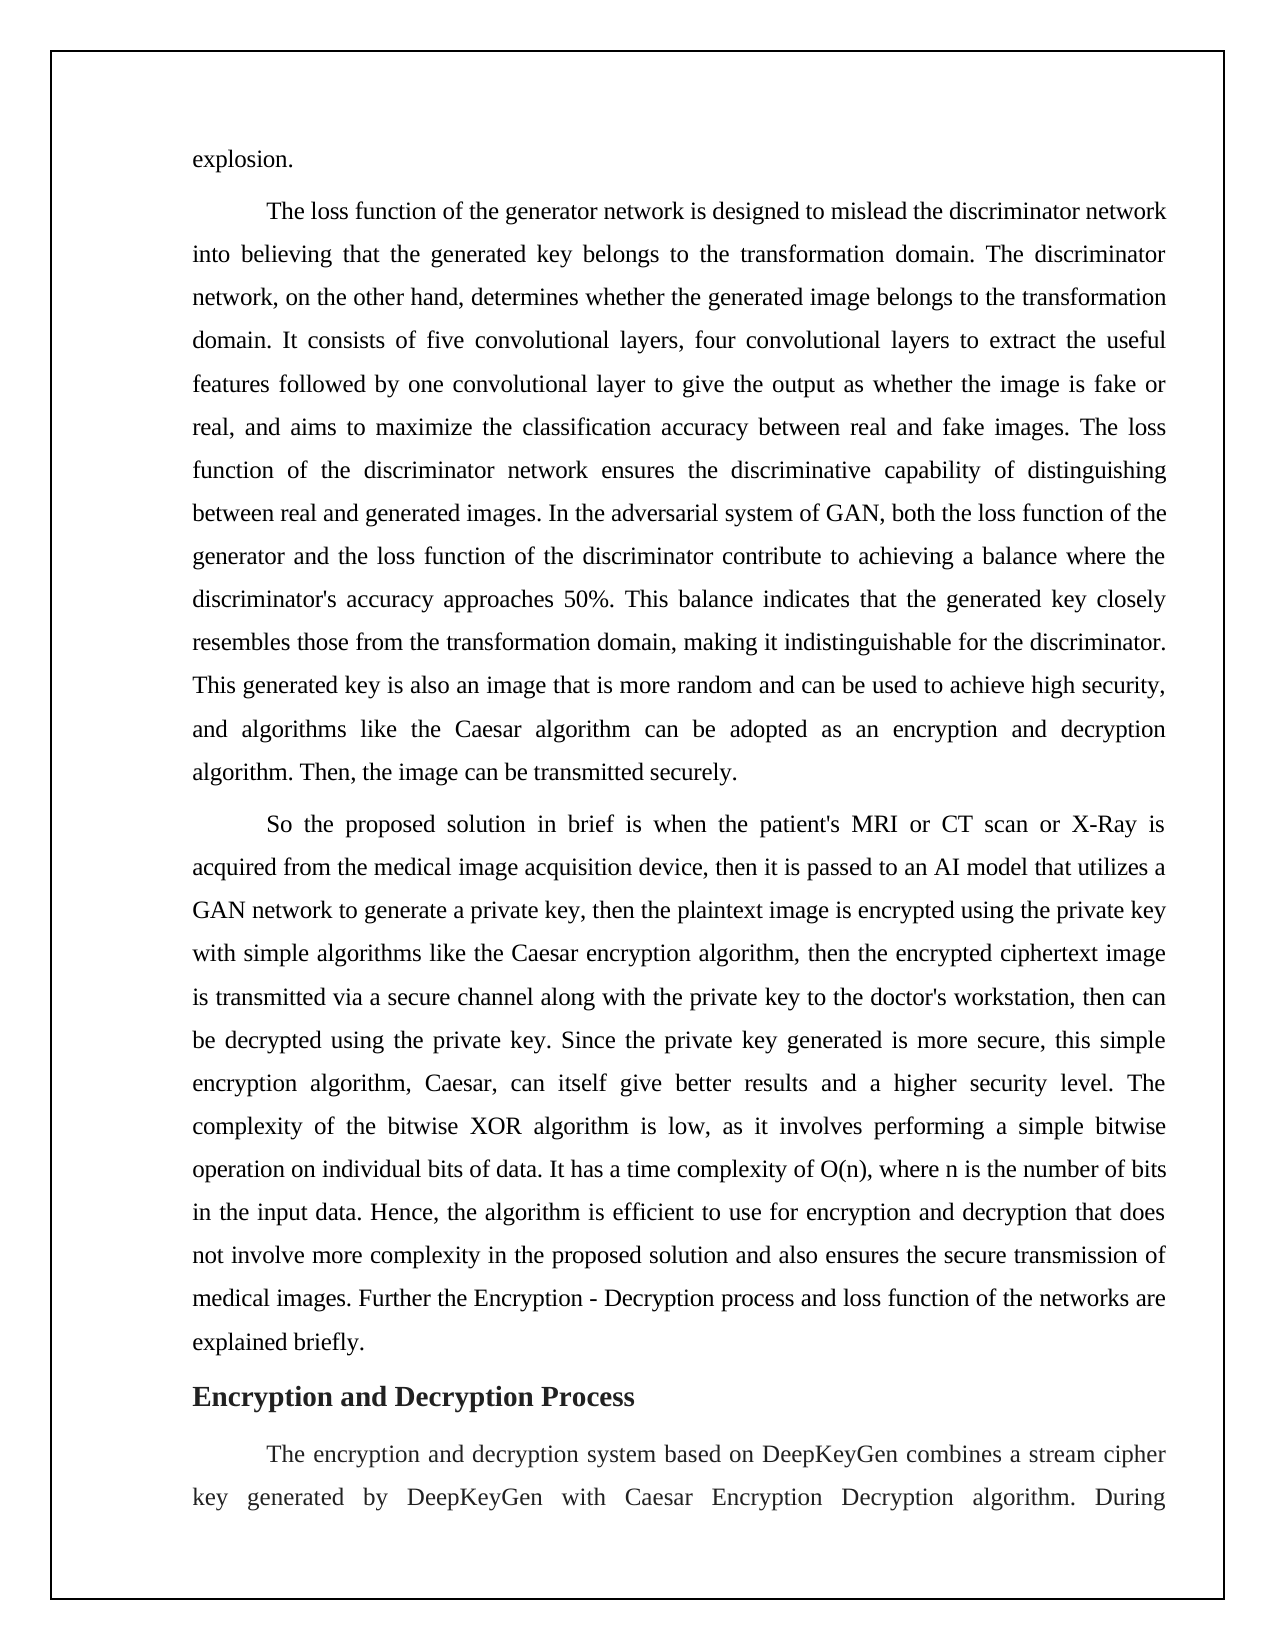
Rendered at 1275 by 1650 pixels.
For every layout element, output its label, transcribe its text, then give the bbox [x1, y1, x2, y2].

text Encryption and Decryption Process [192, 1379, 1167, 1413]
text So the proposed solution in brief is when the patient's MRI or CT scan or X-Ray is acquired from the medical image acquisition device, then it is passed to an AI model that utilizes a GAN network to generate a private key, then the plaintext image is encrypted using the private key with simple algorithms like the Caesar encryption algorithm, then the encrypted ciphertext image is transmitted via a secure channel along with the private key to the doctor's workstation, then can be decrypted using the private key. Since the private key generated is more secure, this simple encryption algorithm, Caesar, can itself give better results and a higher security level. The complexity of the bitwise XOR algorithm is low, as it involves performing a simple bitwise operation on individual bits of data. It has a time complexity of O(n), where n is the number of bits in the input data. Hence, the algorithm is efficient to use for encryption and decryption that does not involve more complexity in the proposed solution and also ensures the secure transmission of medical images. Further the Encryption - Decryption process and loss function of the networks are explained briefly. [192, 809, 1167, 1355]
text The loss function of the generator network is designed to mislead the discriminator network into believing that the generated key belongs to the transformation domain. The discriminator network, on the other hand, determines whether the generated image belongs to the transformation domain. It consists of five convolutional layers, four convolutional layers to extract the useful features followed by one convolutional layer to give the output as whether the image is fake or real, and aims to maximize the classification accuracy between real and fake images. The loss function of the discriminator network ensures the discriminative capability of distinguishing between real and generated images. In the adversarial system of GAN, both the loss function of the generator and the loss function of the discriminator contribute to achieving a balance where the discriminator's accuracy approaches 50%. This balance indicates that the generated key closely resembles those from the transformation domain, making it indistinguishable for the discriminator. This generated key is also an image that is more random and can be used to achieve high security, and algorithms like the Caesar algorithm can be adopted as an encryption and decryption algorithm. Then, the image can be transmitted securely. [192, 196, 1167, 786]
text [192, 144, 1167, 172]
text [192, 1439, 1167, 1511]
